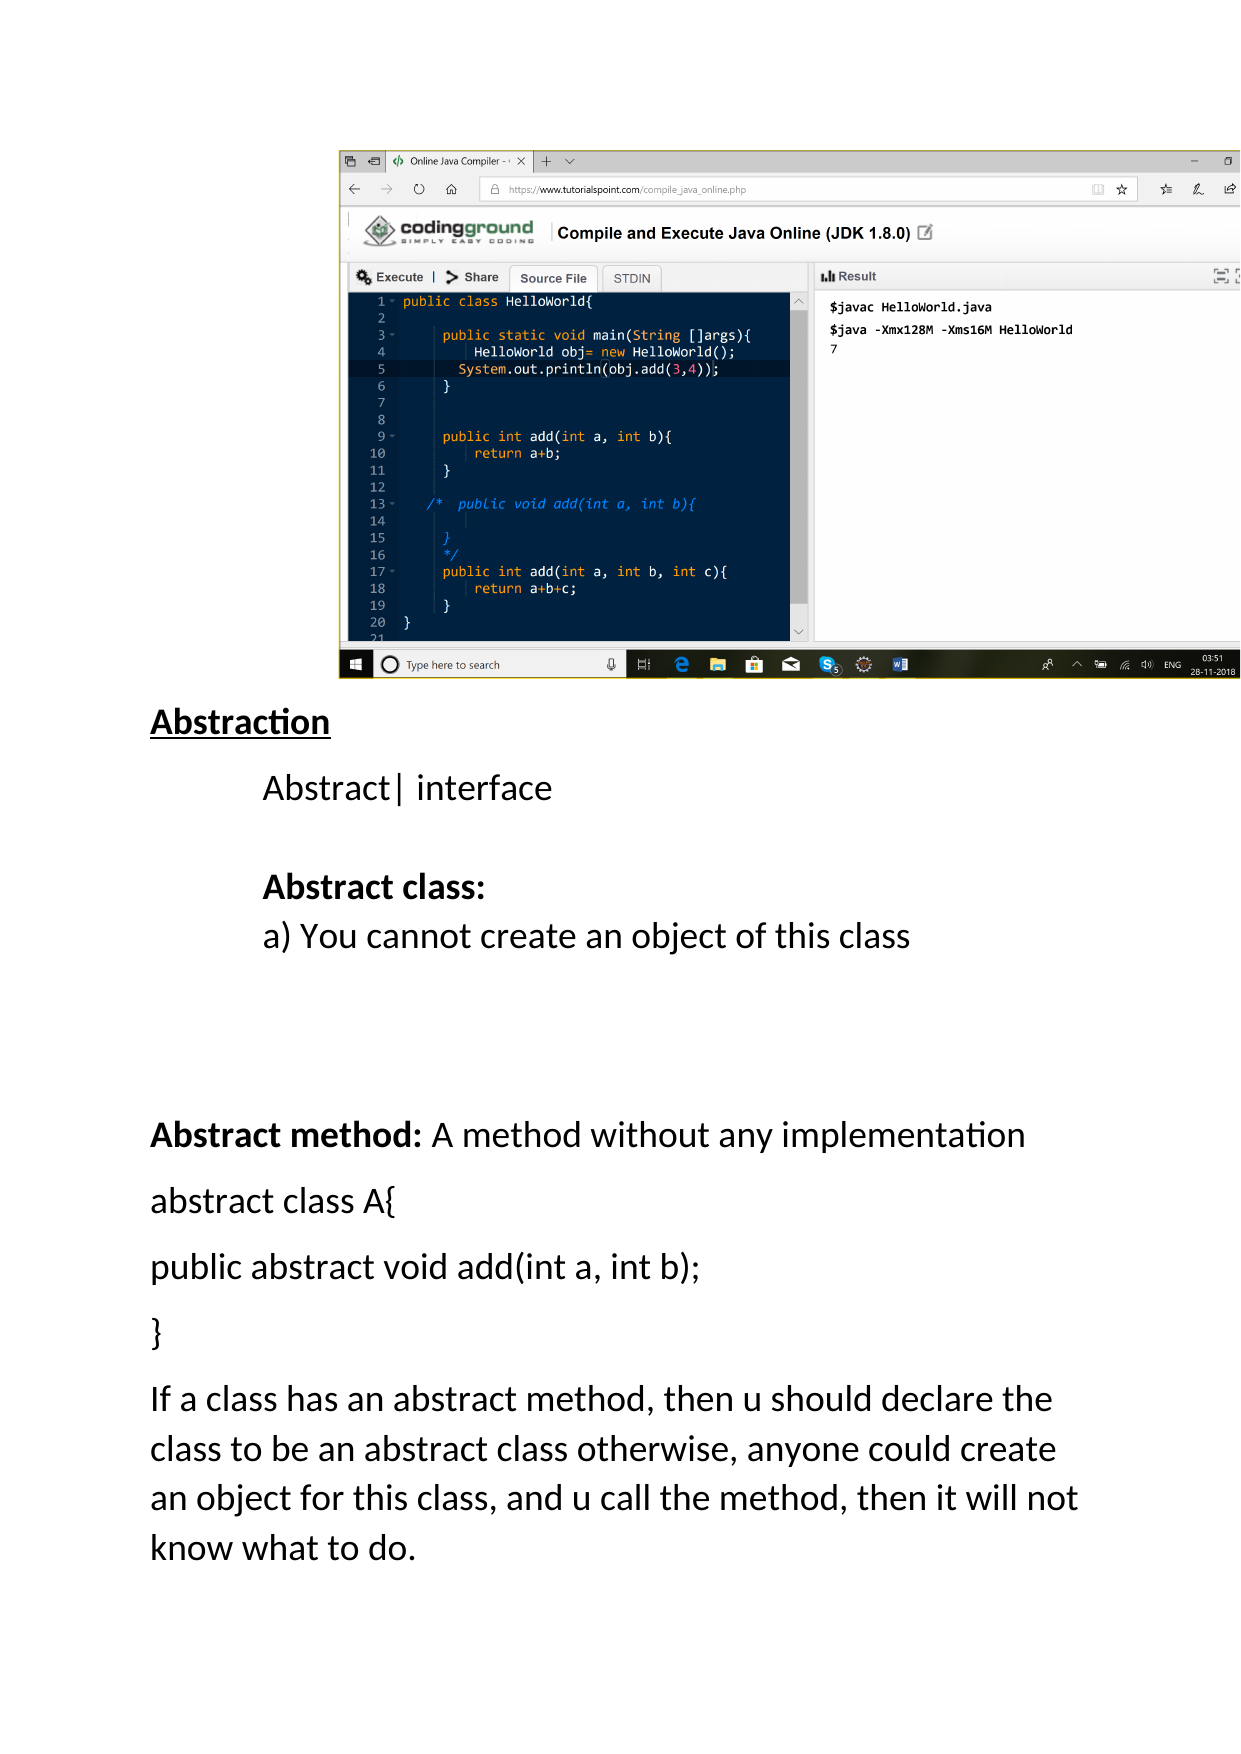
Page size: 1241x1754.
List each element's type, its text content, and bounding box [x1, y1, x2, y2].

text public abstract void add(int a, int b); [150, 1243, 1090, 1289]
text If a class has an abstract method, then u should declare the class to be an abstract class otherwise, anyone could create an object for this class, and u call the method, then it will not know what to do. [150, 1375, 1090, 1569]
list You cannot create an object of this class [262, 912, 1090, 958]
text } [150, 1309, 1090, 1355]
text Abstraction [150, 698, 1090, 743]
list Abstract class: [262, 863, 1090, 909]
list Abstract| interface [262, 764, 1090, 810]
text abstract class A{ [150, 1177, 1090, 1223]
text Abstract method: A method without any implementation [150, 1111, 1090, 1157]
picture [338, 150, 1241, 679]
